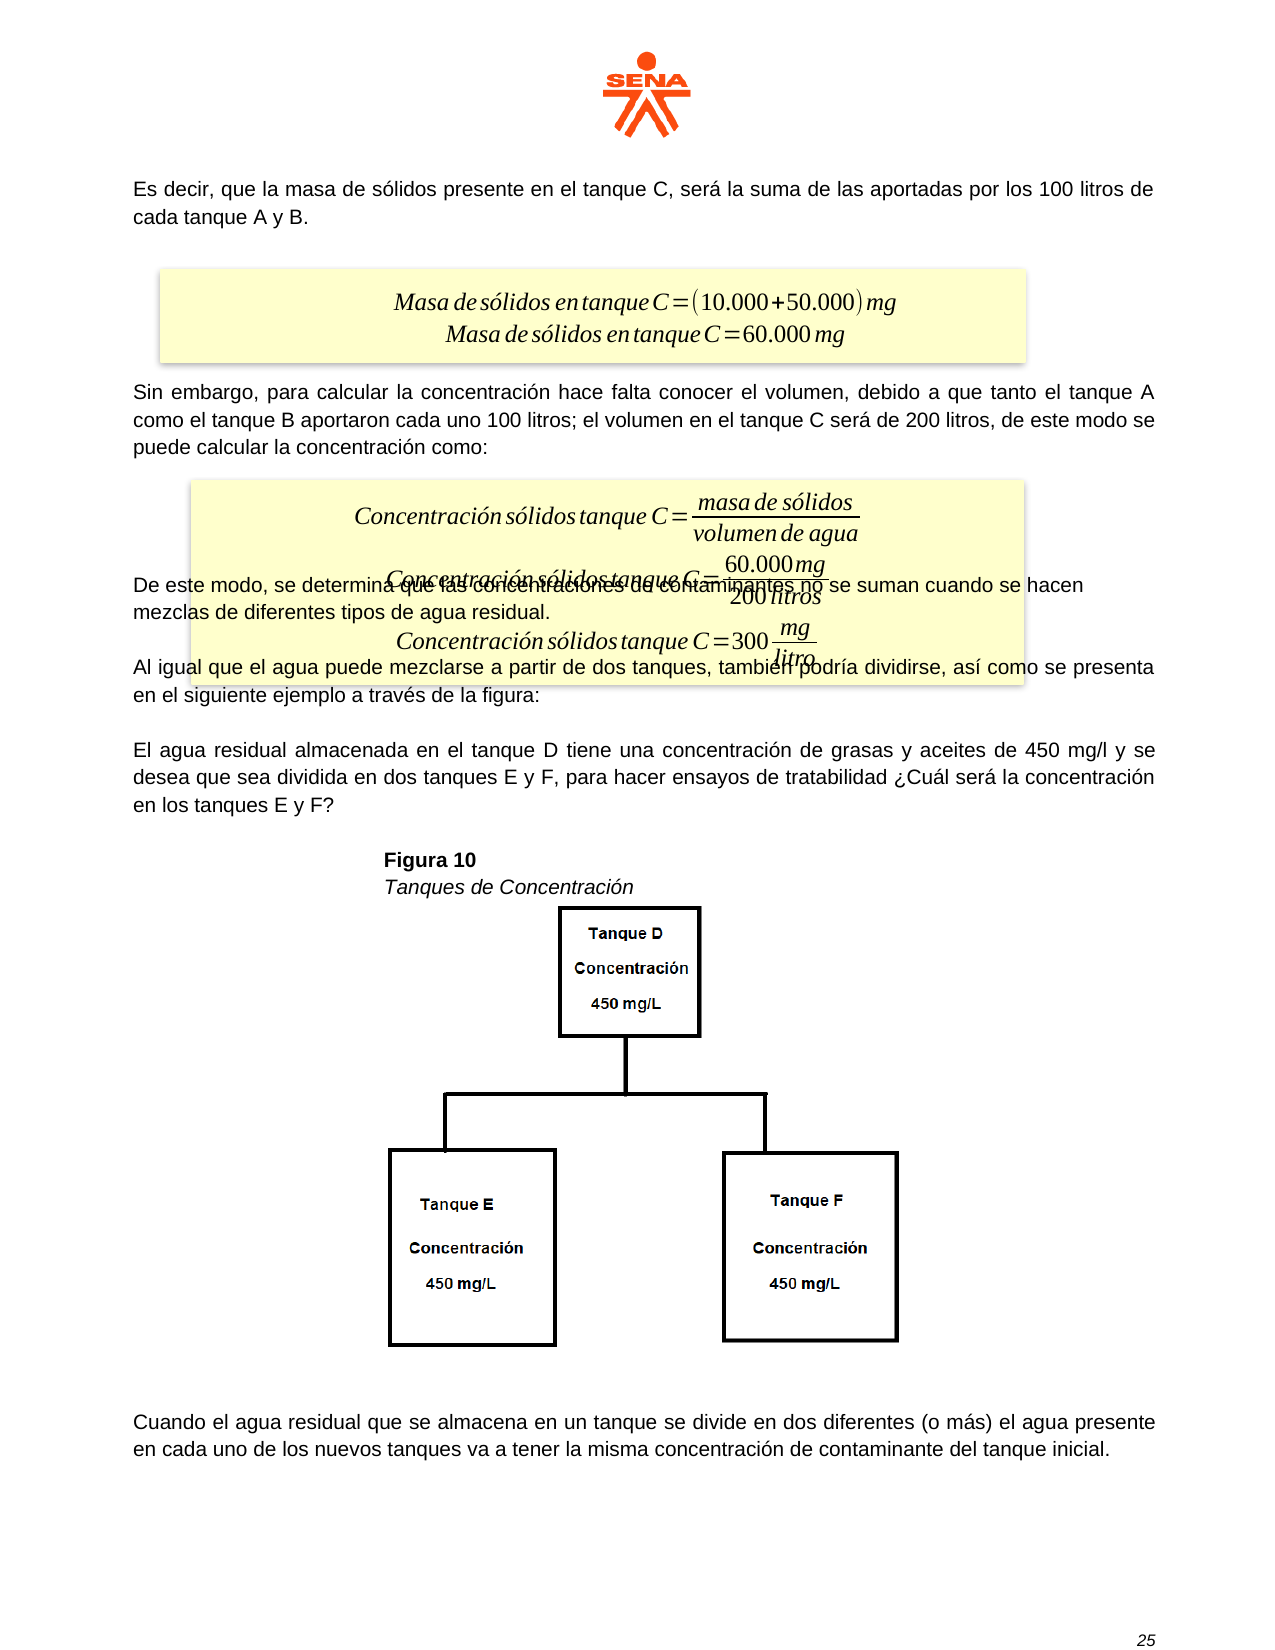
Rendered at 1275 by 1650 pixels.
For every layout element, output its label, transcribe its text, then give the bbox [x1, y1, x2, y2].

text Tanques de Concentración [384, 875, 1157, 899]
text Al igual que el agua puede mezclarse a partir de dos tanques, también podría dividirse, así como se presenta en el siguiente ejemplo a través de la figura: [133, 655, 1157, 706]
text De este modo, se determina que las concentraciones de contaminantes no se suman cuando se hacen mezclas de diferentes tipos de agua residual. [133, 572, 1157, 624]
text Cuando el agua residual que se almacena en un tanque se divide en dos diferentes (o más) el agua presente en cada uno de los nuevos tanques va a tener la misma concentración de contaminante del tanque inicial. [133, 1410, 1157, 1461]
picture [593, 48, 697, 142]
text Figura 10 [384, 847, 1157, 871]
text Es decir, que la masa de sólidos presente en el tanque C, será la suma de las aportadas por los 100 litros de cada tanque A y B. [133, 177, 1157, 229]
text El agua residual almacenada en el tanque D tiene una concentración de grasas y aceites de 450 mg/l y se desea que sea dividida en dos tanques E y F, para hacer ensayos de tratabilidad ¿Cuál será la concentración en los tanques E y F? [133, 737, 1157, 816]
picture [369, 902, 920, 1351]
text Sin embargo, para calcular la concentración hace falta conocer el volumen, debido a que tanto el tanque A como el tanque B aportaron cada uno 100 litros; el volumen en el tanque C será de 200 litros, de este modo se puede calcular la concentración como: [133, 380, 1157, 459]
